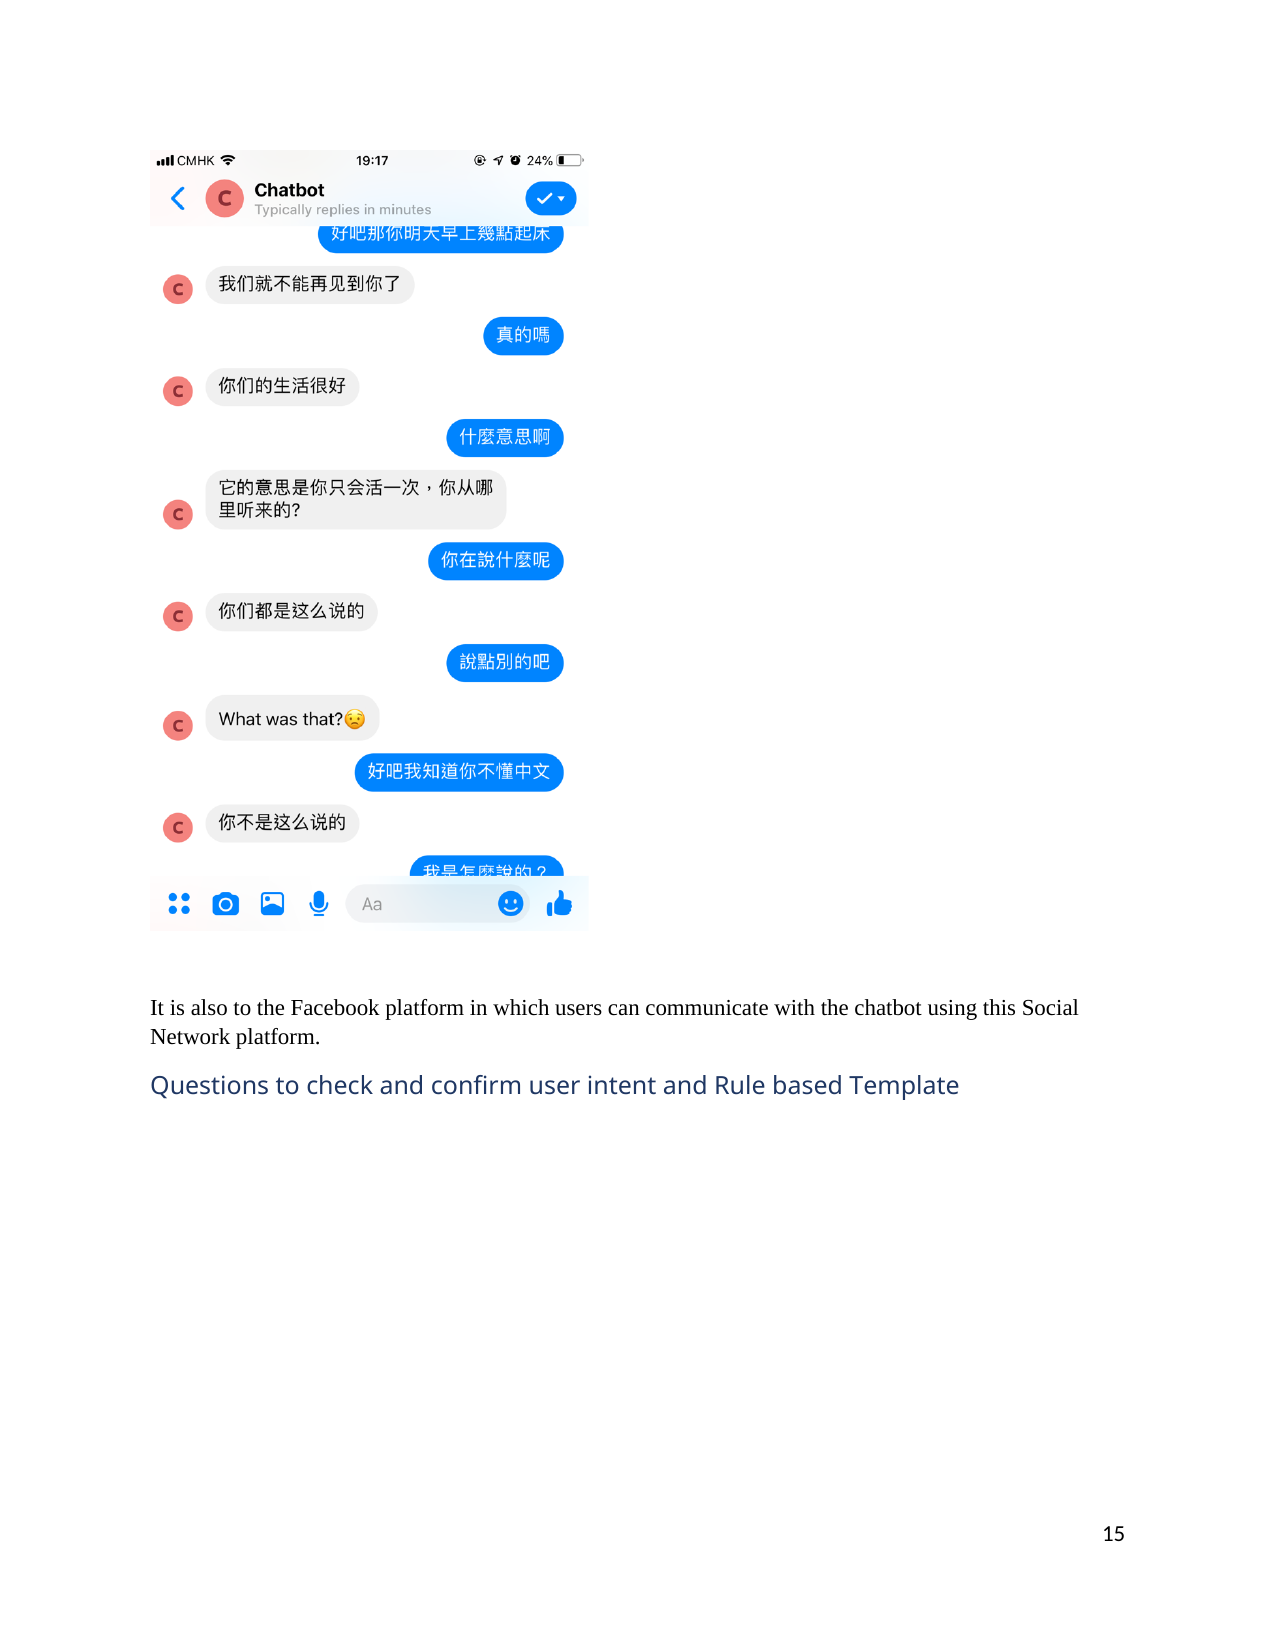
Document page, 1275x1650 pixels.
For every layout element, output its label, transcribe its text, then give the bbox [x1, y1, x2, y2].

text Questions to check and confirm user intent and Rule based Template [150, 1068, 1125, 1102]
text It is also to the Facebook platform in which users can communicate with the chatbot using this Social Network platform. [150, 994, 1125, 1049]
picture [150, 150, 589, 931]
